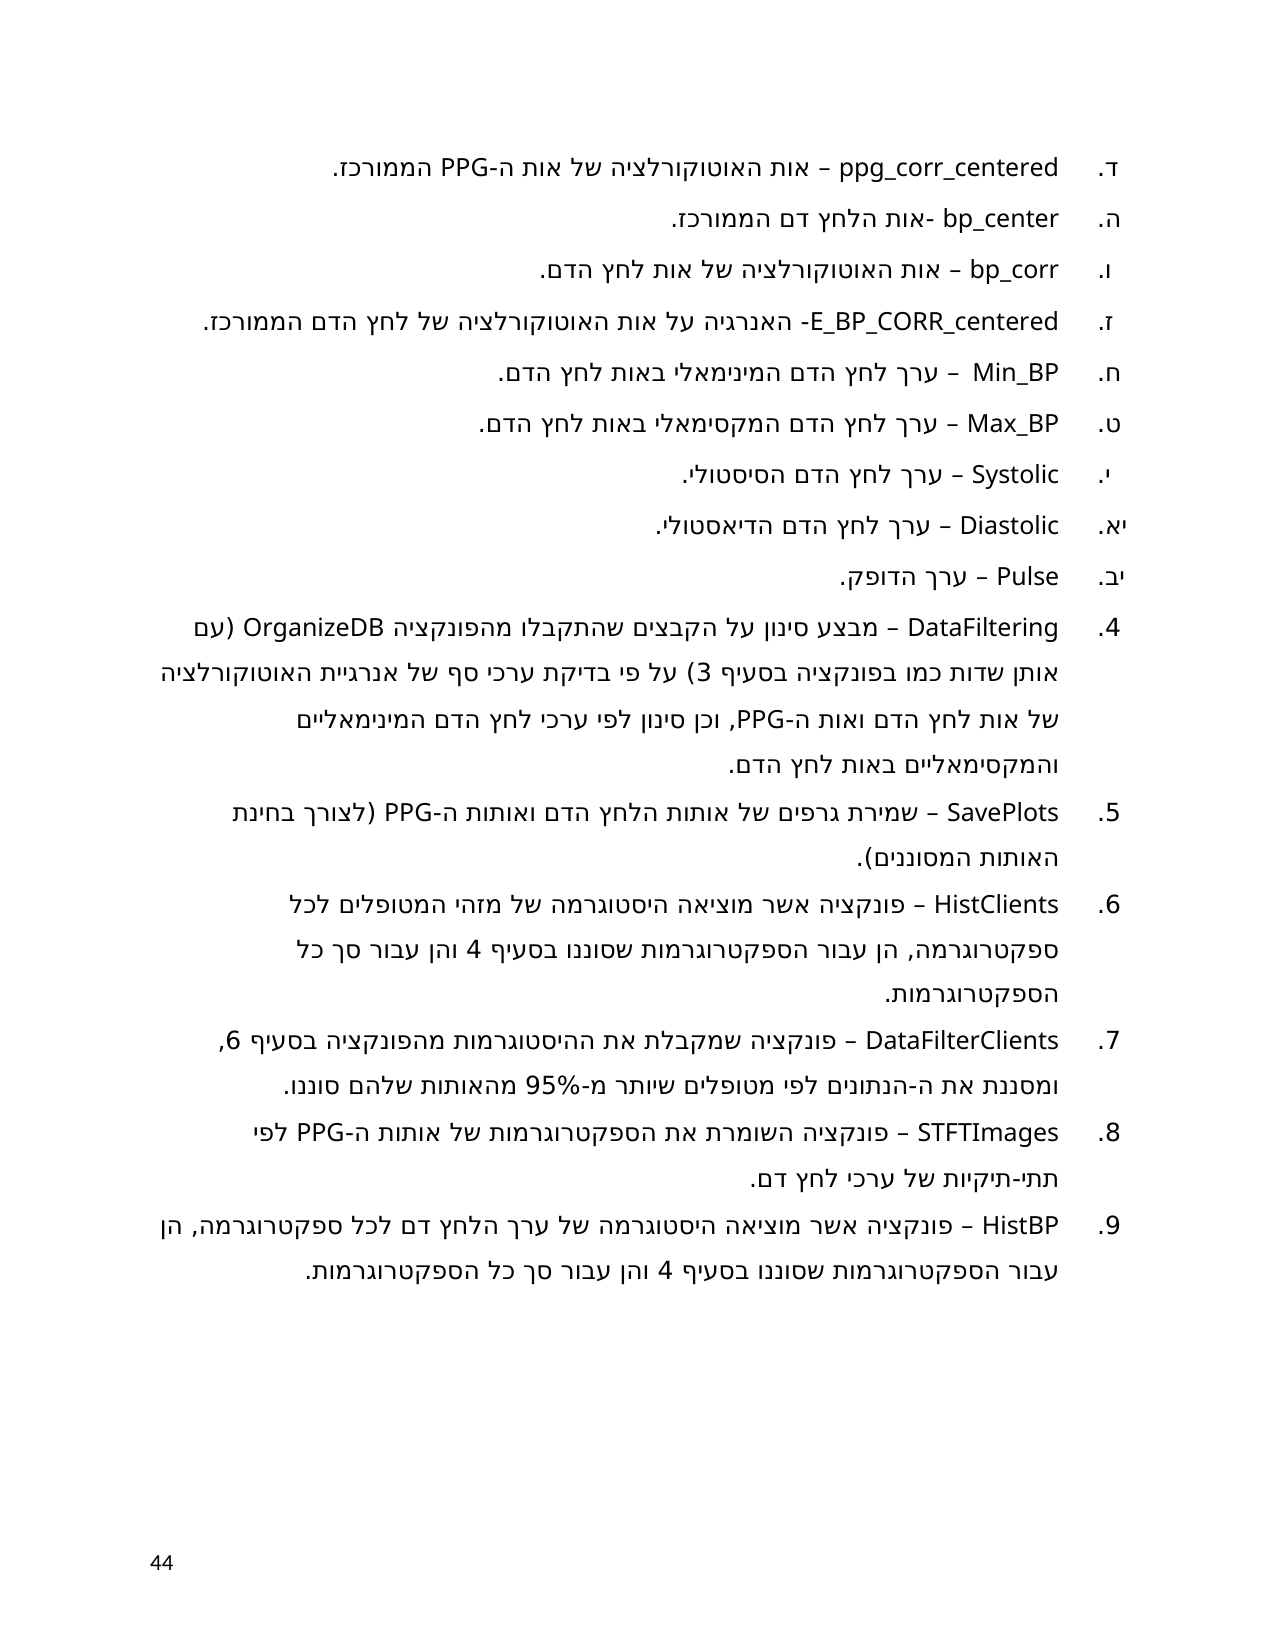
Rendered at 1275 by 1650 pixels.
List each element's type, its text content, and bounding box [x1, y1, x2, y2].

list HistClients – פונקציה אשר מוציאה היסטוגרמה של מזהי המטופלים לכל ספקטרוגרמה, הן עבור הספקטרוגרמות שסוננו בסעיף 4 והן עבור סך כל הספקטרוגרמות. [150, 887, 1097, 1008]
list bp_center -אות הלחץ דם הממורכז. [150, 201, 1097, 235]
list STFTImages – פונקציה השומרת את הספקטרוגרמות של אותות ה-PPG לפי תתי-תיקיות של ערכי לחץ דם. [150, 1115, 1097, 1193]
list E_BP_CORR_centered- האנרגיה על אות האוטוקורלציה של לחץ הדם הממורכז. [150, 303, 1097, 337]
list bp_corr – אות האוטוקורלציה של אות לחץ הדם. [150, 252, 1097, 286]
list ppg_corr_centered – אות האוטוקורלציה של אות ה-PPG הממורכז. [150, 150, 1097, 184]
list Min_BP – ערך לחץ הדם המינימאלי באות לחץ הדם. [150, 354, 1097, 388]
list Max_BP – ערך לחץ הדם המקסימאלי באות לחץ הדם. [150, 405, 1097, 439]
list Diastolic – ערך לחץ הדם הדיאסטולי. [150, 507, 1097, 541]
list Pulse – ערך הדופק. [150, 558, 1097, 592]
list SavePlots – שמירת גרפים של אותות הלחץ הדם ואותות ה-PPG (לצורך בחינת האותות המסוננים). [150, 794, 1097, 872]
list Systolic – ערך לחץ הדם הסיסטולי. [150, 456, 1097, 490]
list HistBP – פונקציה אשר מוציאה היסטוגרמה של ערך הלחץ דם לכל ספקטרוגרמה, הן עבור הספקטרוגרמות שסוננו בסעיף 4 והן עבור סך כל הספקטרוגרמות. [150, 1207, 1097, 1285]
list DataFilterClients – פונקציה שמקבלת את ההיסטוגרמות מהפונקציה בסעיף 6, ומסננת את ה-הנתונים לפי מטופלים שיותר מ-95% מהאותות שלהם סוננו. [150, 1023, 1097, 1101]
list DataFiltering – מבצע סינון על הקבצים שהתקבלו מהפונקציה OrganizeDB (עם אותן שדות כמו בפונקציה בסעיף 3) על פי בדיקת ערכי סף של אנרגיית האוטוקורלציה של אות לחץ הדם ואות ה-PPG, וכן סינון לפי ערכי לחץ הדם המינימאליים והמקסימאליים באות לחץ הדם. [150, 609, 1097, 779]
